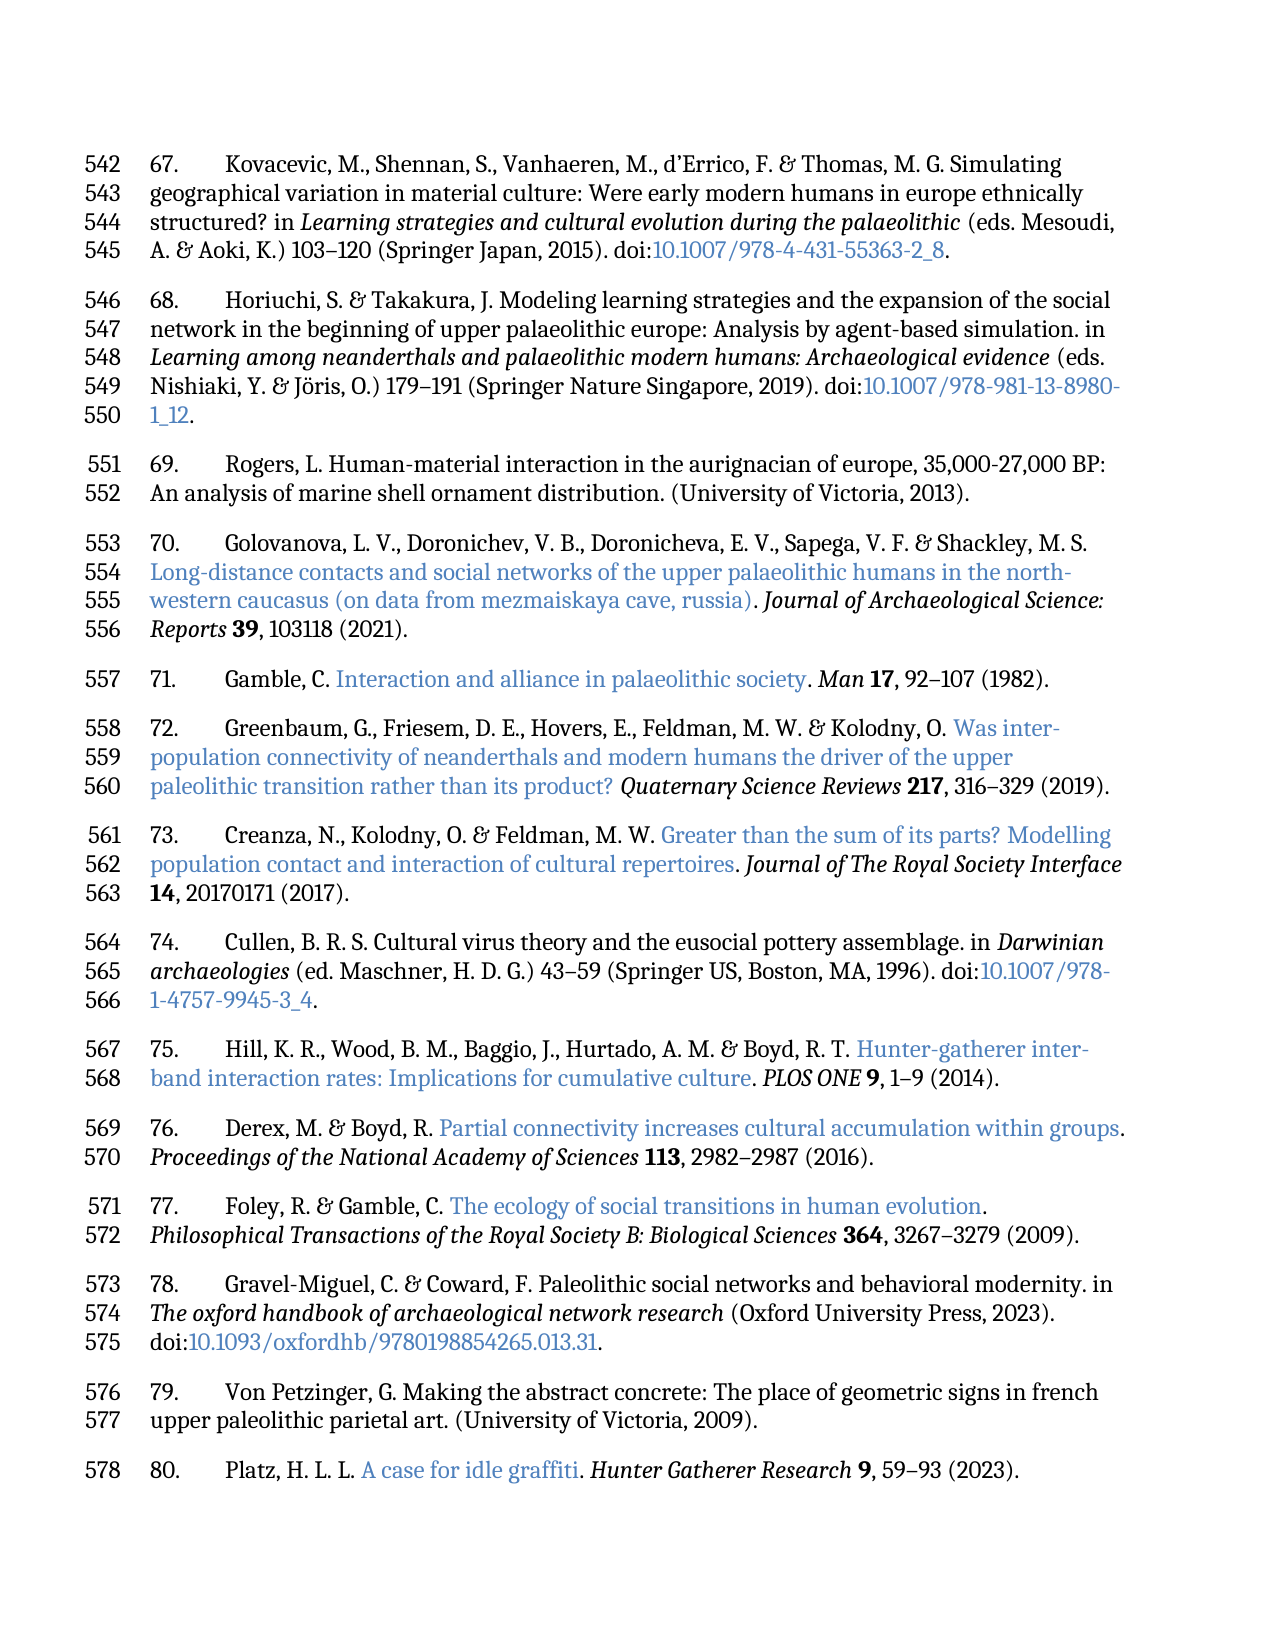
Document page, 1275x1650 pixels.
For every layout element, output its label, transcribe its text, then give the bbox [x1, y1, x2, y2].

text 78. Gravel-Miguel, C. & Coward, F. Paleolithic social networks and behavioral modernity. in The oxford handbook of archaeological network research (Oxford University Press, 2023). doi:10.1093/oxfordhb/9780198854265.013.31. [150, 1270, 1125, 1357]
text 68. Horiuchi, S. & Takakura, J. Modeling learning strategies and the expansion of the social network in the beginning of upper palaeolithic europe: Analysis by agent-based simulation. in Learning among neanderthals and palaeolithic modern humans: Archaeological evidence (eds. Nishiaki, Y. & Jöris, O.) 179–191 (Springer Nature Singapore, 2019). doi:10.1007/978-981-13-8980-1_12. [150, 286, 1125, 429]
text 77. Foley, R. & Gamble, C. The ecology of social transitions in human evolution. Philosophical Transactions of the Royal Society B: Biological Sciences 364, 3267–3279 (2009). [150, 1192, 1125, 1249]
text 72. Greenbaum, G., Friesem, D. E., Hovers, E., Feldman, M. W. & Kolodny, O. Was inter-population connectivity of neanderthals and modern humans the driver of the upper paleolithic transition rather than its product? Quaternary Science Reviews 217, 316–329 (2019). [150, 714, 1125, 800]
text 80. Platz, H. L. L. A case for idle graffiti. Hunter Gatherer Research 9, 59–93 (2023). [150, 1456, 1125, 1484]
text 70. Golovanova, L. V., Doronichev, V. B., Doronicheva, E. V., Sapega, V. F. & Shackley, M. S. Long-distance contacts and social networks of the upper palaeolithic humans in the north-western caucasus (on data from mezmaiskaya cave, russia). Journal of Archaeological Science: Reports 39, 103118 (2021). [150, 529, 1125, 644]
text 69. Rogers, L. Human-material interaction in the aurignacian of europe, 35,000-27,000 BP: An analysis of marine shell ornament distribution. (University of Victoria, 2013). [150, 450, 1125, 508]
text 73. Creanza, N., Kolodny, O. & Feldman, M. W. Greater than the sum of its parts? Modelling population contact and interaction of cultural repertoires. Journal of The Royal Society Interface 14, 20170171 (2017). [150, 821, 1125, 907]
text 74. Cullen, B. R. S. Cultural virus theory and the eusocial pottery assemblage. in Darwinian archaeologies (ed. Maschner, H. D. G.) 43–59 (Springer US, Boston, MA, 1996). doi:10.1007/978-1-4757-9945-3_4. [150, 928, 1125, 1014]
text 71. Gamble, C. Interaction and alliance in palaeolithic society. Man 17, 92–107 (1982). [150, 664, 1125, 693]
text 75. Hill, K. R., Wood, B. M., Baggio, J., Hurtado, A. M. & Boyd, R. T. Hunter-gatherer inter-band interaction rates: Implications for cumulative culture. PLOS ONE 9, 1–9 (2014). [150, 1035, 1125, 1093]
text 76. Derex, M. & Boyd, R. Partial connectivity increases cultural accumulation within groups. Proceedings of the National Academy of Sciences 113, 2982–2987 (2016). [150, 1114, 1125, 1171]
text 67. Kovacevic, M., Shennan, S., Vanhaeren, M., d’Errico, F. & Thomas, M. G. Simulating geographical variation in material culture: Were early modern humans in europe ethnically structured? in Learning strategies and cultural evolution during the palaeolithic (eds. Mesoudi, A. & Aoki, K.) 103–120 (Springer Japan, 2015). doi:10.1007/978-4-431-55363-2_8. [150, 150, 1125, 265]
text 79. Von Petzinger, G. Making the abstract concrete: The place of geometric signs in french upper paleolithic parietal art. (University of Victoria, 2009). [150, 1377, 1125, 1435]
